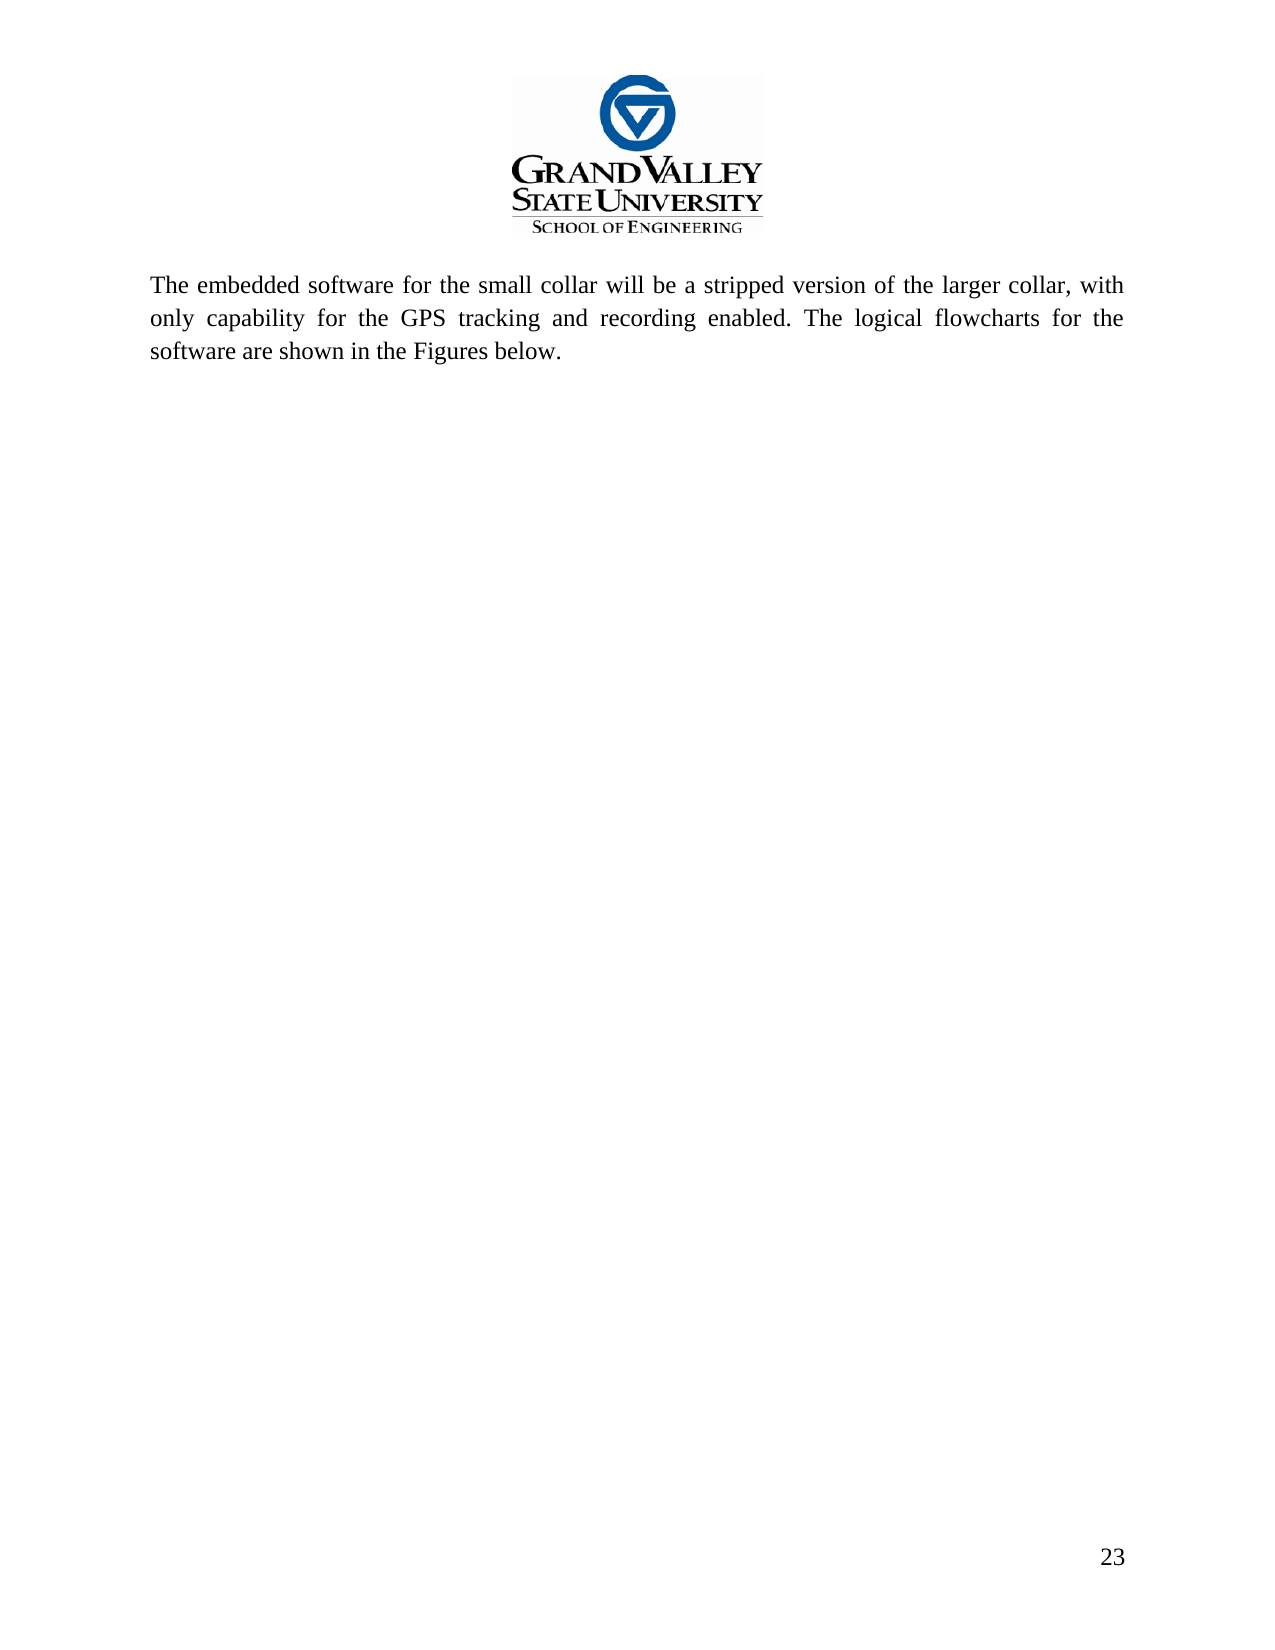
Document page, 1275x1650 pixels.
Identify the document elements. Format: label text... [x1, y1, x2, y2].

picture [512, 75, 763, 233]
text The embedded software for the small collar will be a stripped version of the larger collar, with only capability for the GPS tracking and recording enabled. The logical flowcharts for the software are shown in the Figures below. [150, 270, 1125, 364]
